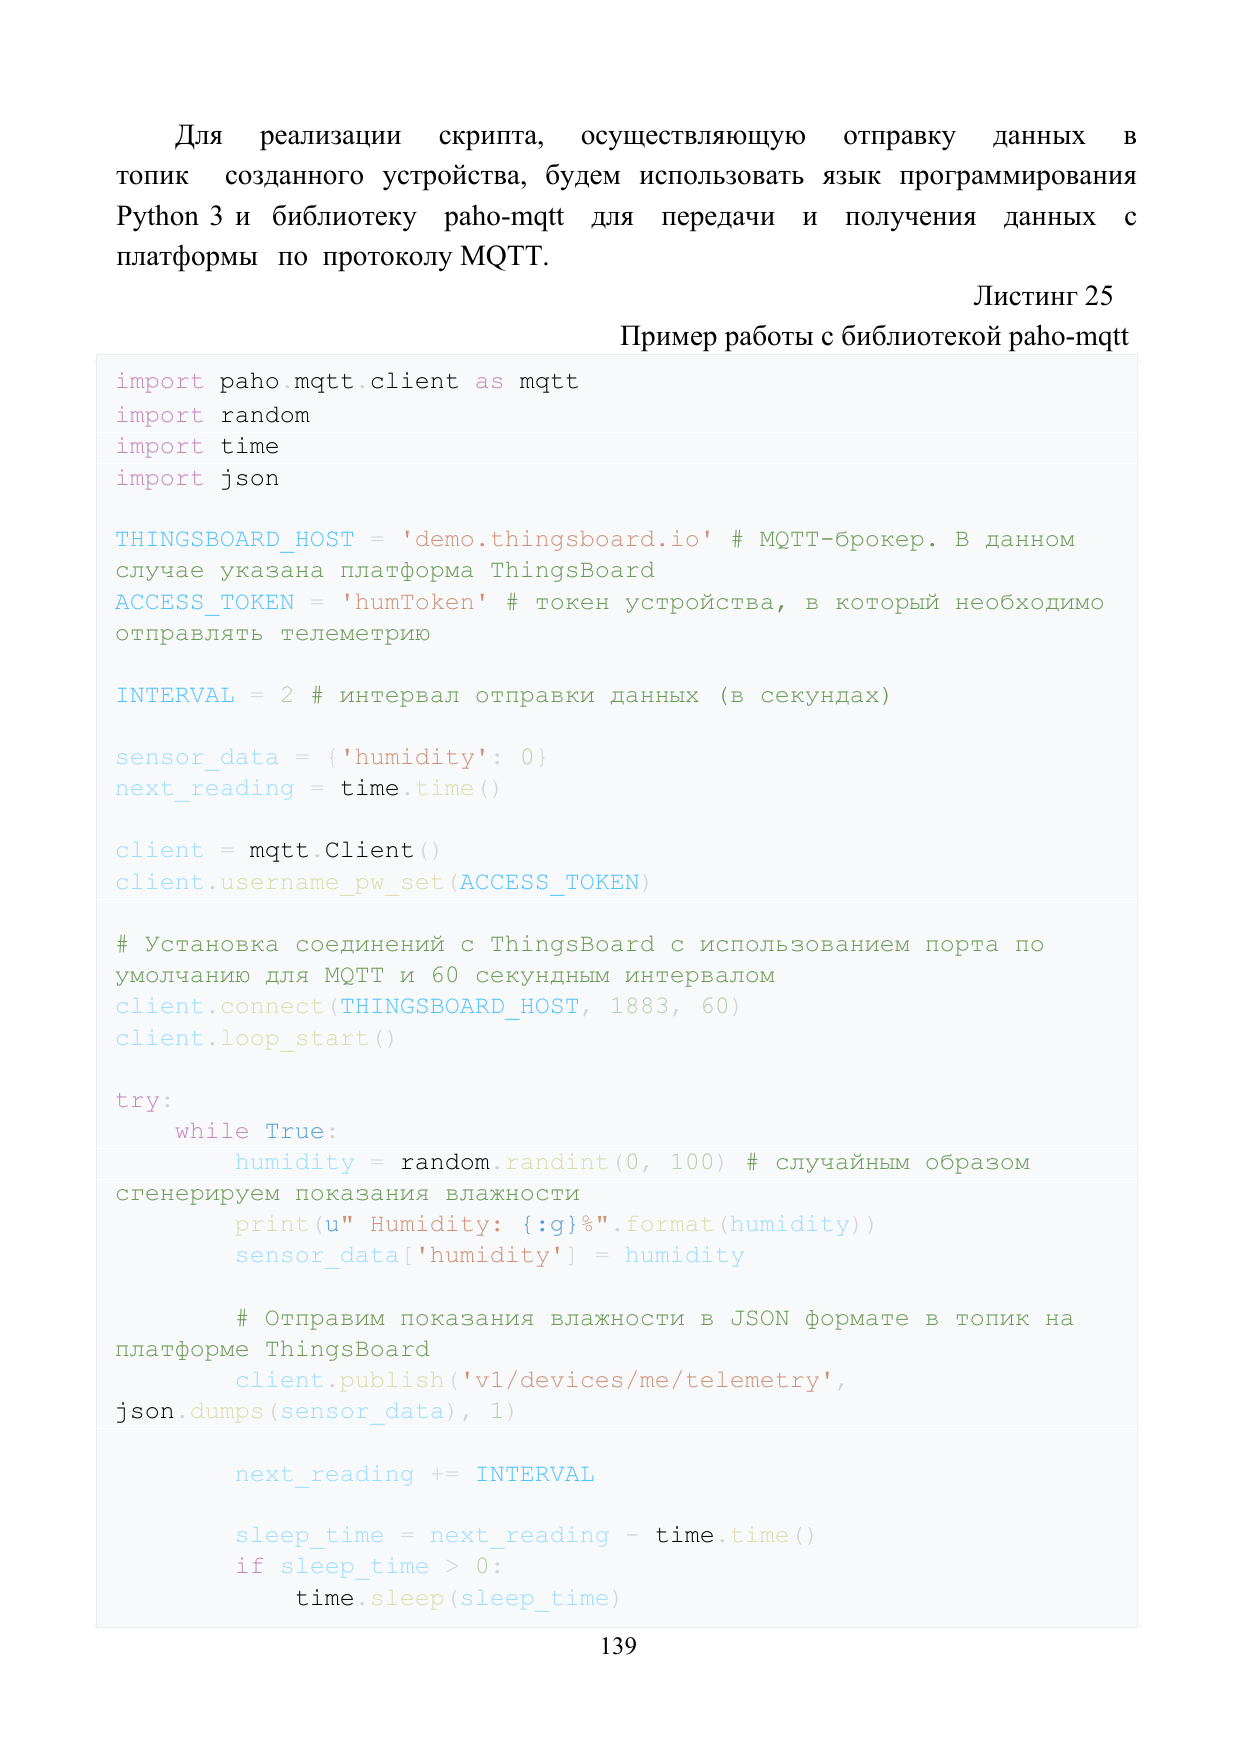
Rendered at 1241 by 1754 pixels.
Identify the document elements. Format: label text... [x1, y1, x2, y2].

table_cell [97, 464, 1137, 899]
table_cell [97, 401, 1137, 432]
text Для реализации скрипта, осуществляющую отправку данных в топик созданного устройства, будем использовать язык программирования Python 3 и библиотеку paho-mqtt для передачи и получения данных с платформы по протоколу MQTT. [116, 112, 1137, 273]
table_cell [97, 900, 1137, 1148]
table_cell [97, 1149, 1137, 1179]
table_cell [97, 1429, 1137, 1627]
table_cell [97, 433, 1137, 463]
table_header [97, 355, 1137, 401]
text 139 [599, 1632, 1188, 1660]
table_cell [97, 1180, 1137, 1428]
text Листинг 25 Пример работы с библиотекой paho-mqtt [108, 273, 1128, 354]
